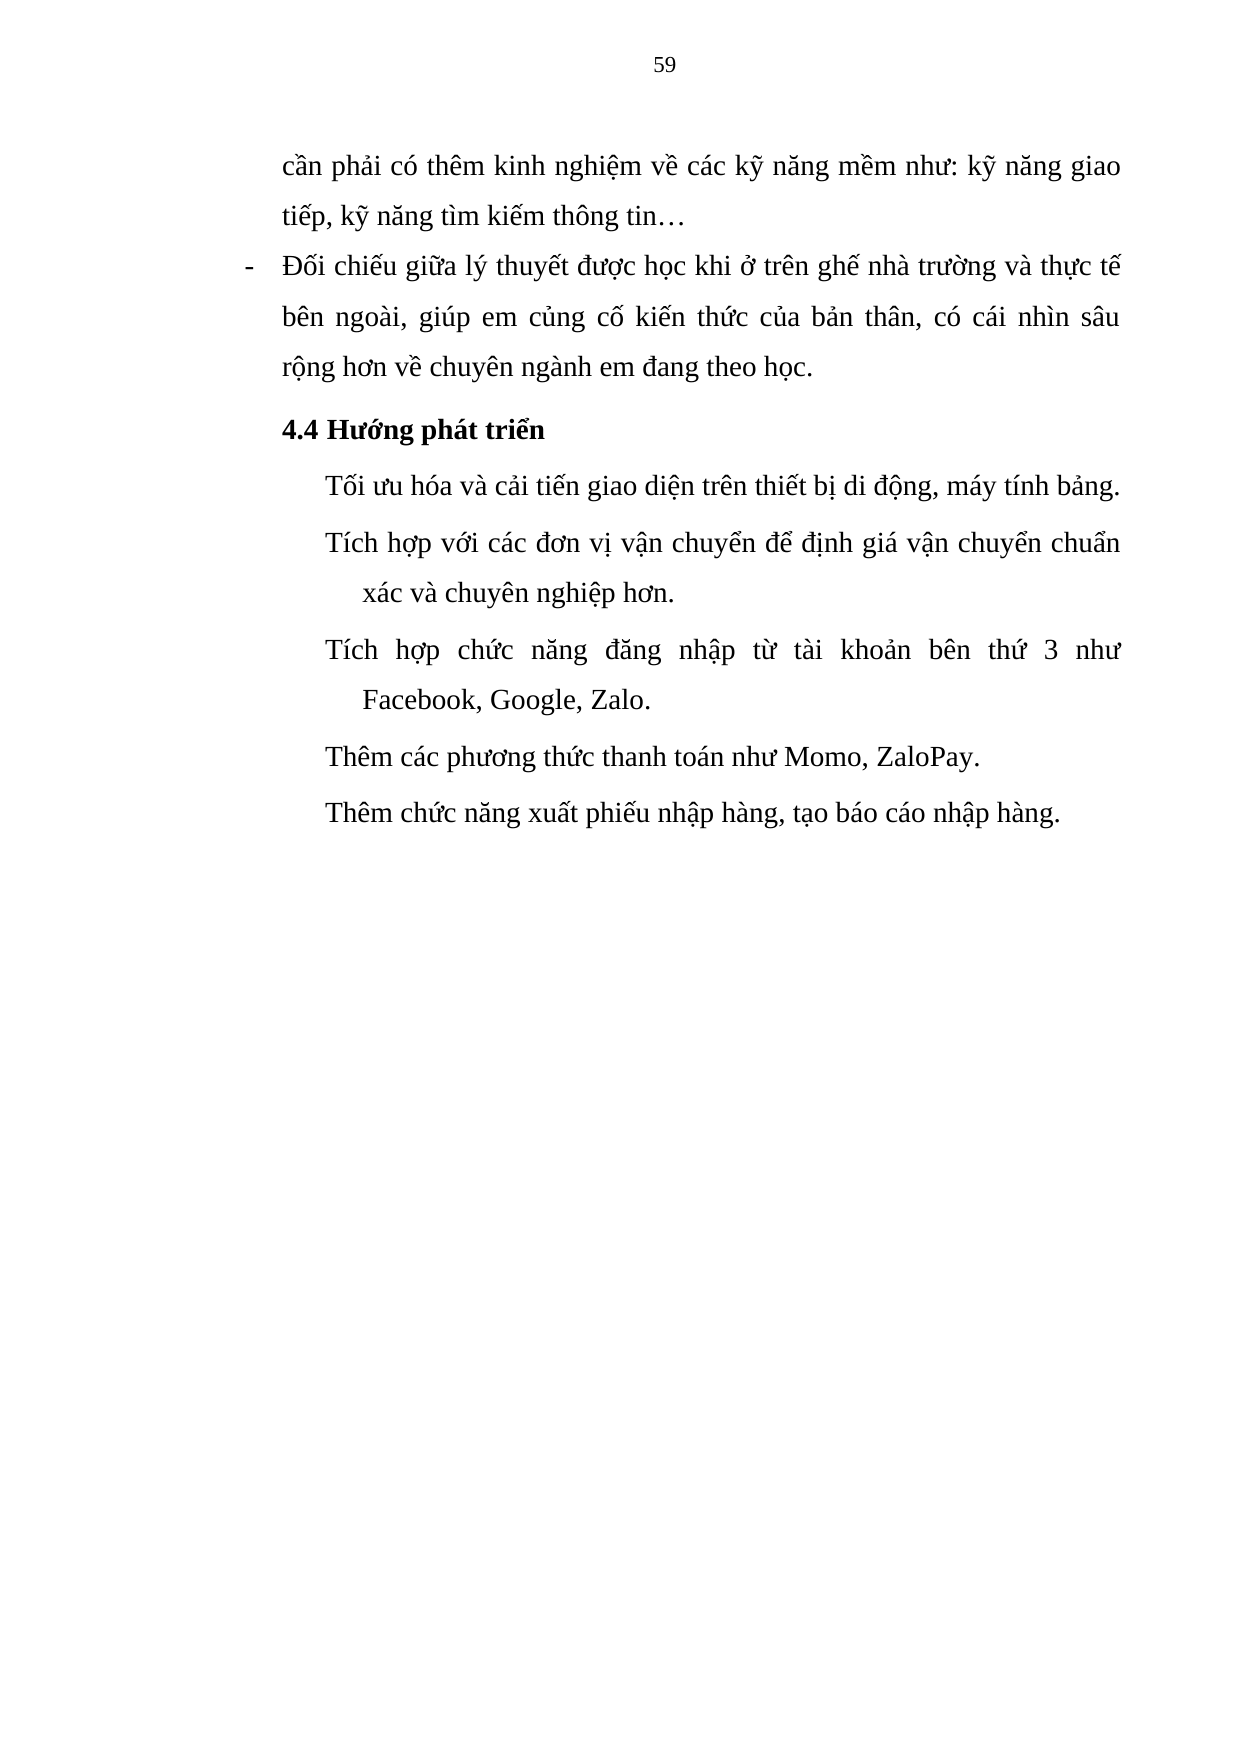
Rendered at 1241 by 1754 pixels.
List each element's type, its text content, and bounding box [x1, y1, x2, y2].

list Tích hợp chức năng đăng nhập từ tài khoản bên thứ 3 như Facebook, Google, Zalo. [325, 632, 1122, 716]
subtitle Hướng phát triển [282, 412, 1122, 445]
list Tích hợp với các đơn vị vận chuyển để định giá vận chuyển chuẩn xác và chuyên nghiệp hơn. [325, 525, 1122, 609]
list Đối chiếu giữa lý thuyết được học khi ở trên ghế nhà trường và thực tế bên ngoài, giúp em củng cố kiến thức của bản thân, có cái nhìn sâu rộng hơn về chuyên ngành em đang theo học. [244, 248, 1122, 382]
list Thêm chức năng xuất phiếu nhập hàng, tạo báo cáo nhập hàng. [325, 795, 1122, 829]
list Tối ưu hóa và cải tiến giao diện trên thiết bị di động, máy tính bảng. [325, 468, 1122, 502]
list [244, 148, 1122, 232]
list Thêm các phương thức thanh toán như Momo, ZaloPay. [325, 739, 1122, 772]
